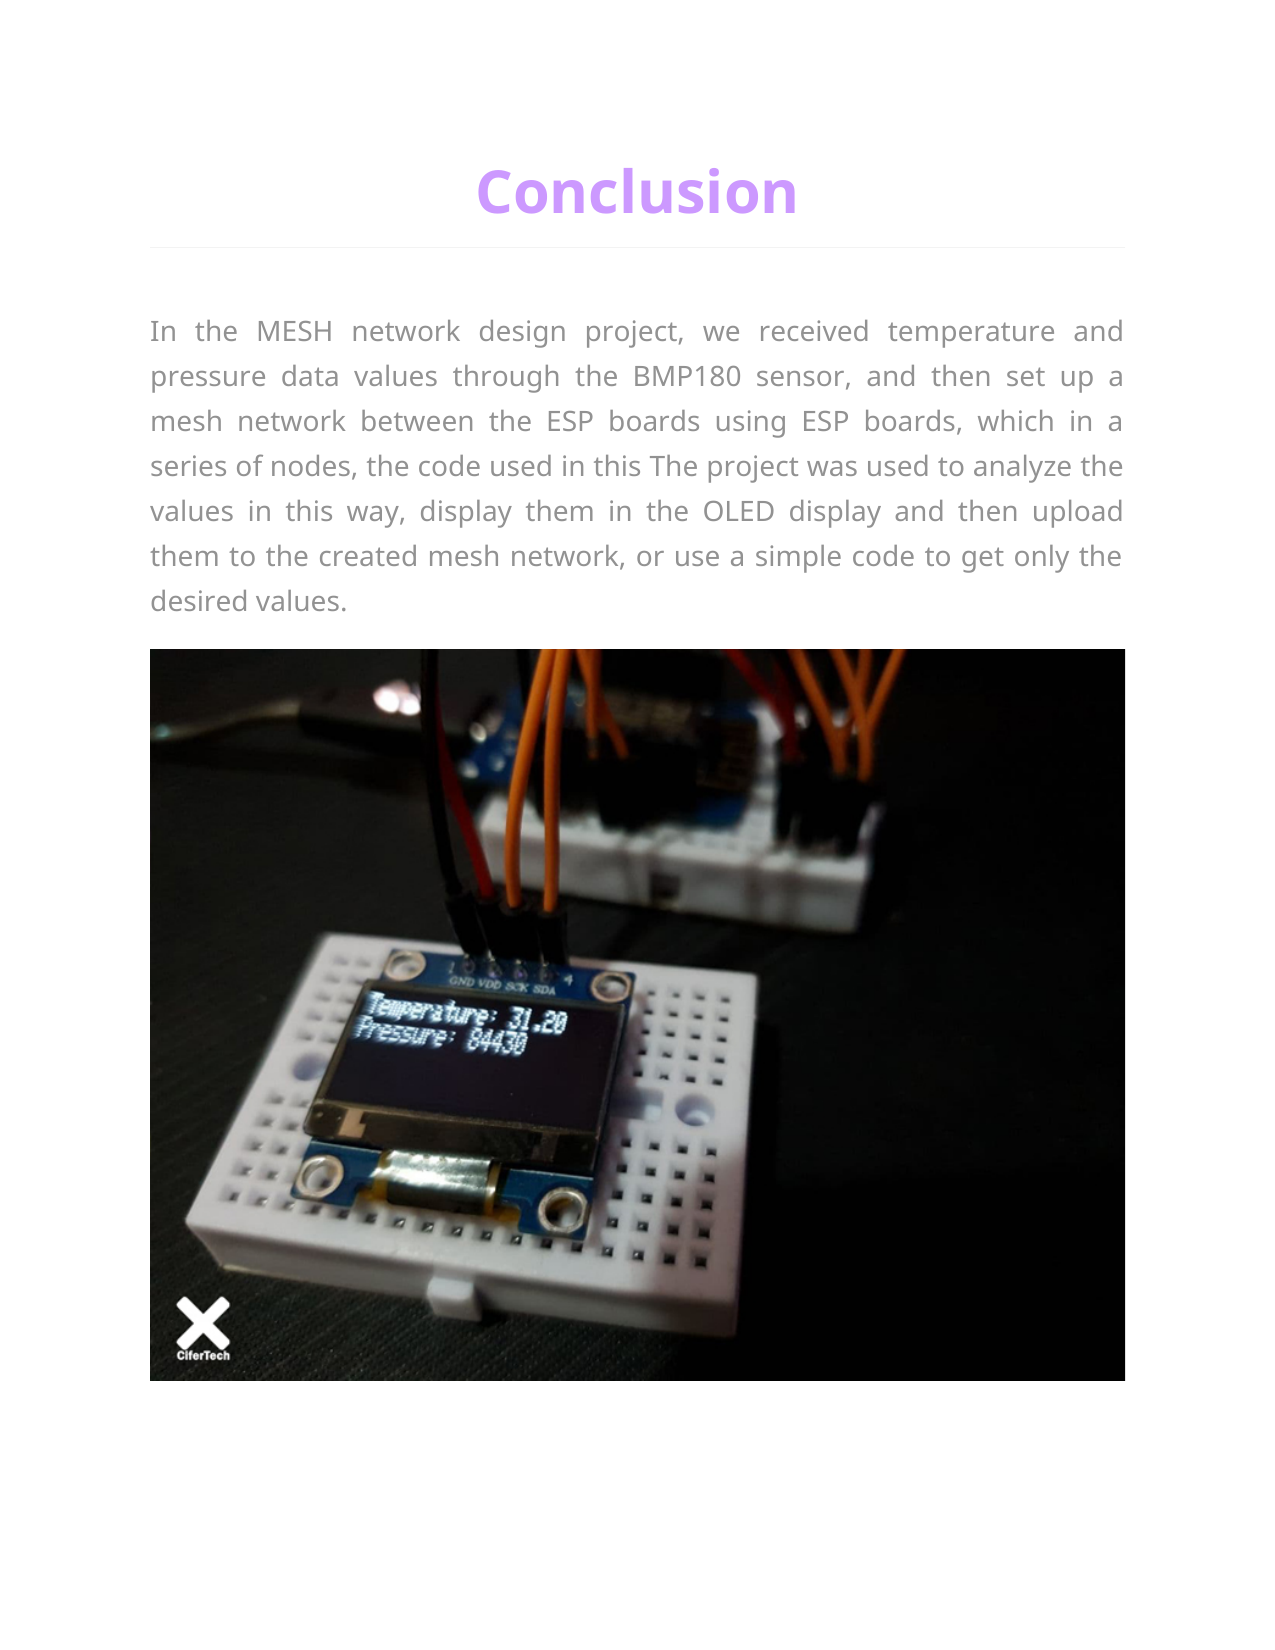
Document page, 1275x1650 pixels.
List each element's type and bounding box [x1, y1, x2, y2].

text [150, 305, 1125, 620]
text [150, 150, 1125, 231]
picture [150, 649, 1125, 1381]
